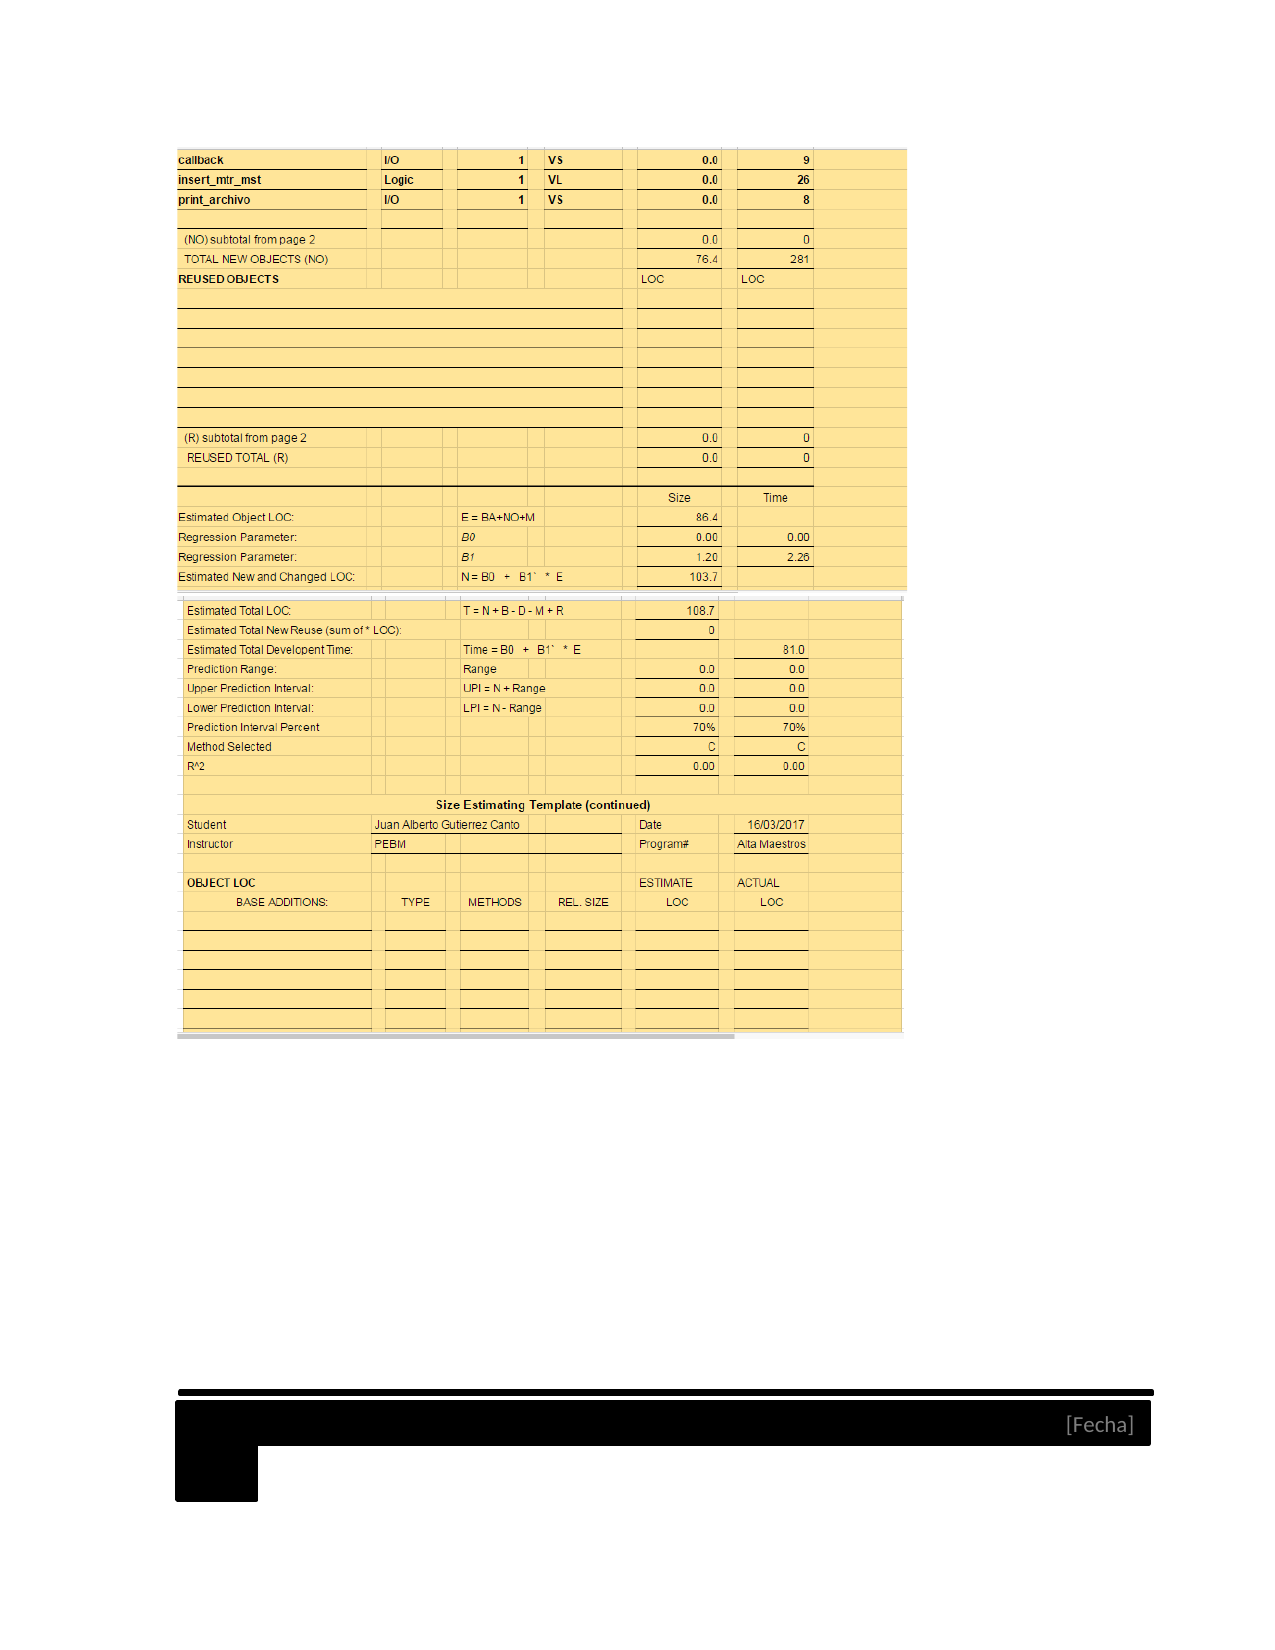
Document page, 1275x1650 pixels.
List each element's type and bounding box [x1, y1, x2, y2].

picture [177, 596, 904, 1039]
picture [177, 147, 908, 593]
